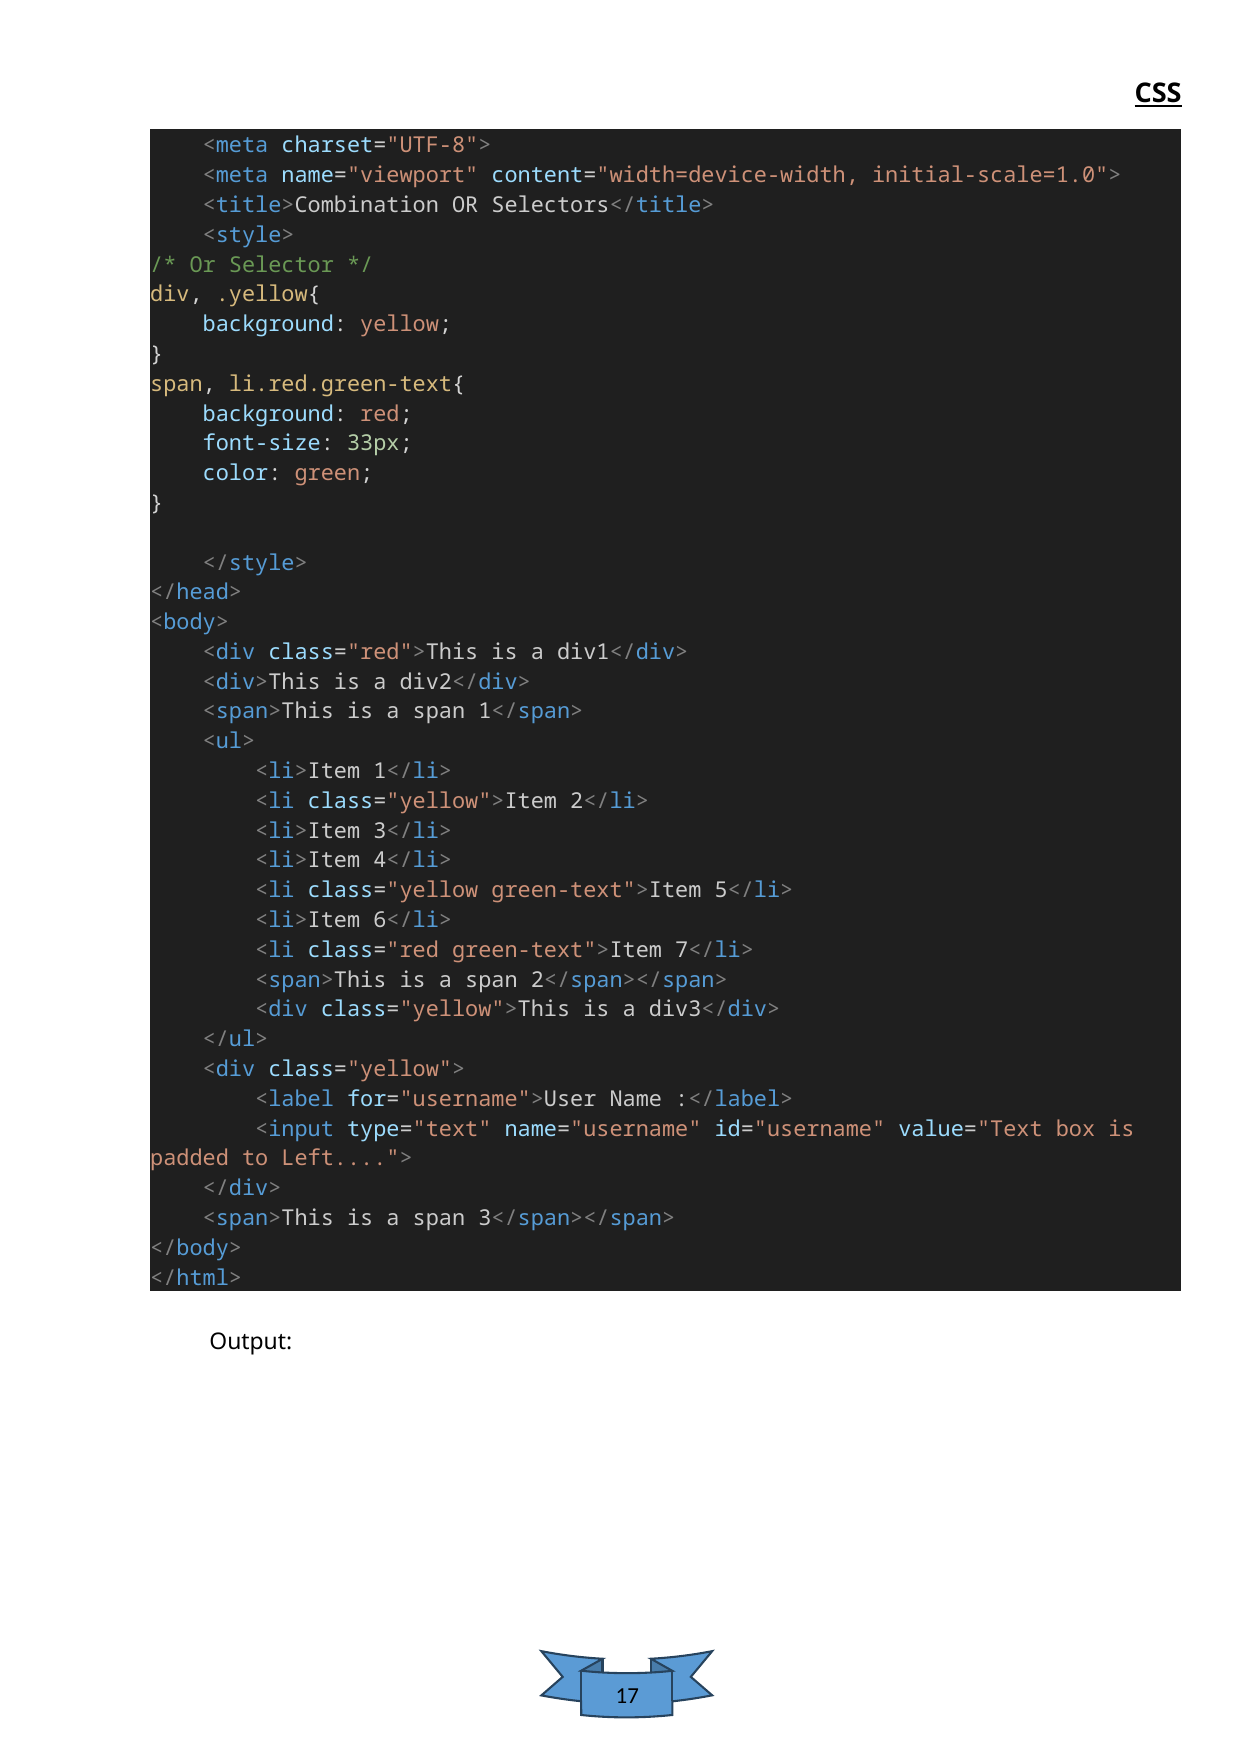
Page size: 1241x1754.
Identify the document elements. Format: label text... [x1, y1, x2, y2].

text </div> [150, 1172, 1181, 1202]
text <meta name="viewport" content="width=device-width, initial-scale=1.0"> [150, 159, 1181, 189]
text </html> [150, 1261, 1181, 1291]
text <style> [150, 219, 1181, 248]
text <title>Combination OR Selectors</title> [150, 189, 1181, 219]
text font-size: 33px; [150, 427, 1181, 457]
text <div>This is a div2</div> [150, 666, 1181, 695]
text <li class="red green-text">Item 7</li> [150, 934, 1181, 963]
text <span>This is a span 2</span></span> [150, 963, 1181, 993]
text </body> [150, 1232, 1181, 1261]
text </head> [150, 576, 1181, 606]
text <li>Item 6</li> [150, 904, 1181, 934]
text <div class="red">This is a div1</div> [150, 636, 1181, 666]
text <li>Item 1</li> [150, 755, 1181, 785]
text <body> [150, 606, 1181, 636]
text <div class="yellow"> [150, 1053, 1181, 1083]
text } [150, 338, 1181, 368]
text <meta charset="UTF-8"> [150, 129, 1181, 159]
text color: green; [150, 457, 1181, 487]
text </ul> [150, 1023, 1181, 1053]
text <li class="yellow">Item 2</li> [150, 785, 1181, 814]
list Output: [209, 1325, 1181, 1356]
text <li>Item 3</li> [150, 814, 1181, 844]
text </style> [150, 546, 1181, 576]
text background: red; [150, 397, 1181, 427]
text <li>Item 4</li> [150, 844, 1181, 874]
text <div class="yellow">This is a div3</div> [150, 993, 1181, 1023]
text } [150, 487, 1181, 517]
text <span>This is a span 1</span> [150, 695, 1181, 725]
text <li class="yellow green-text">Item 5</li> [150, 874, 1181, 904]
text span, li.red.green-text{ [150, 368, 1181, 397]
text <input type="text" name="username" id="username" value="Text box is padded to Left...."> [150, 1112, 1181, 1172]
text <label for="username">User Name :</label> [150, 1083, 1181, 1112]
text <span>This is a span 3</span></span> [150, 1202, 1181, 1232]
text <ul> [150, 725, 1181, 755]
text /* Or Selector */ [150, 248, 1181, 278]
text div, .yellow{ [150, 278, 1181, 308]
text background: yellow; [150, 308, 1181, 338]
